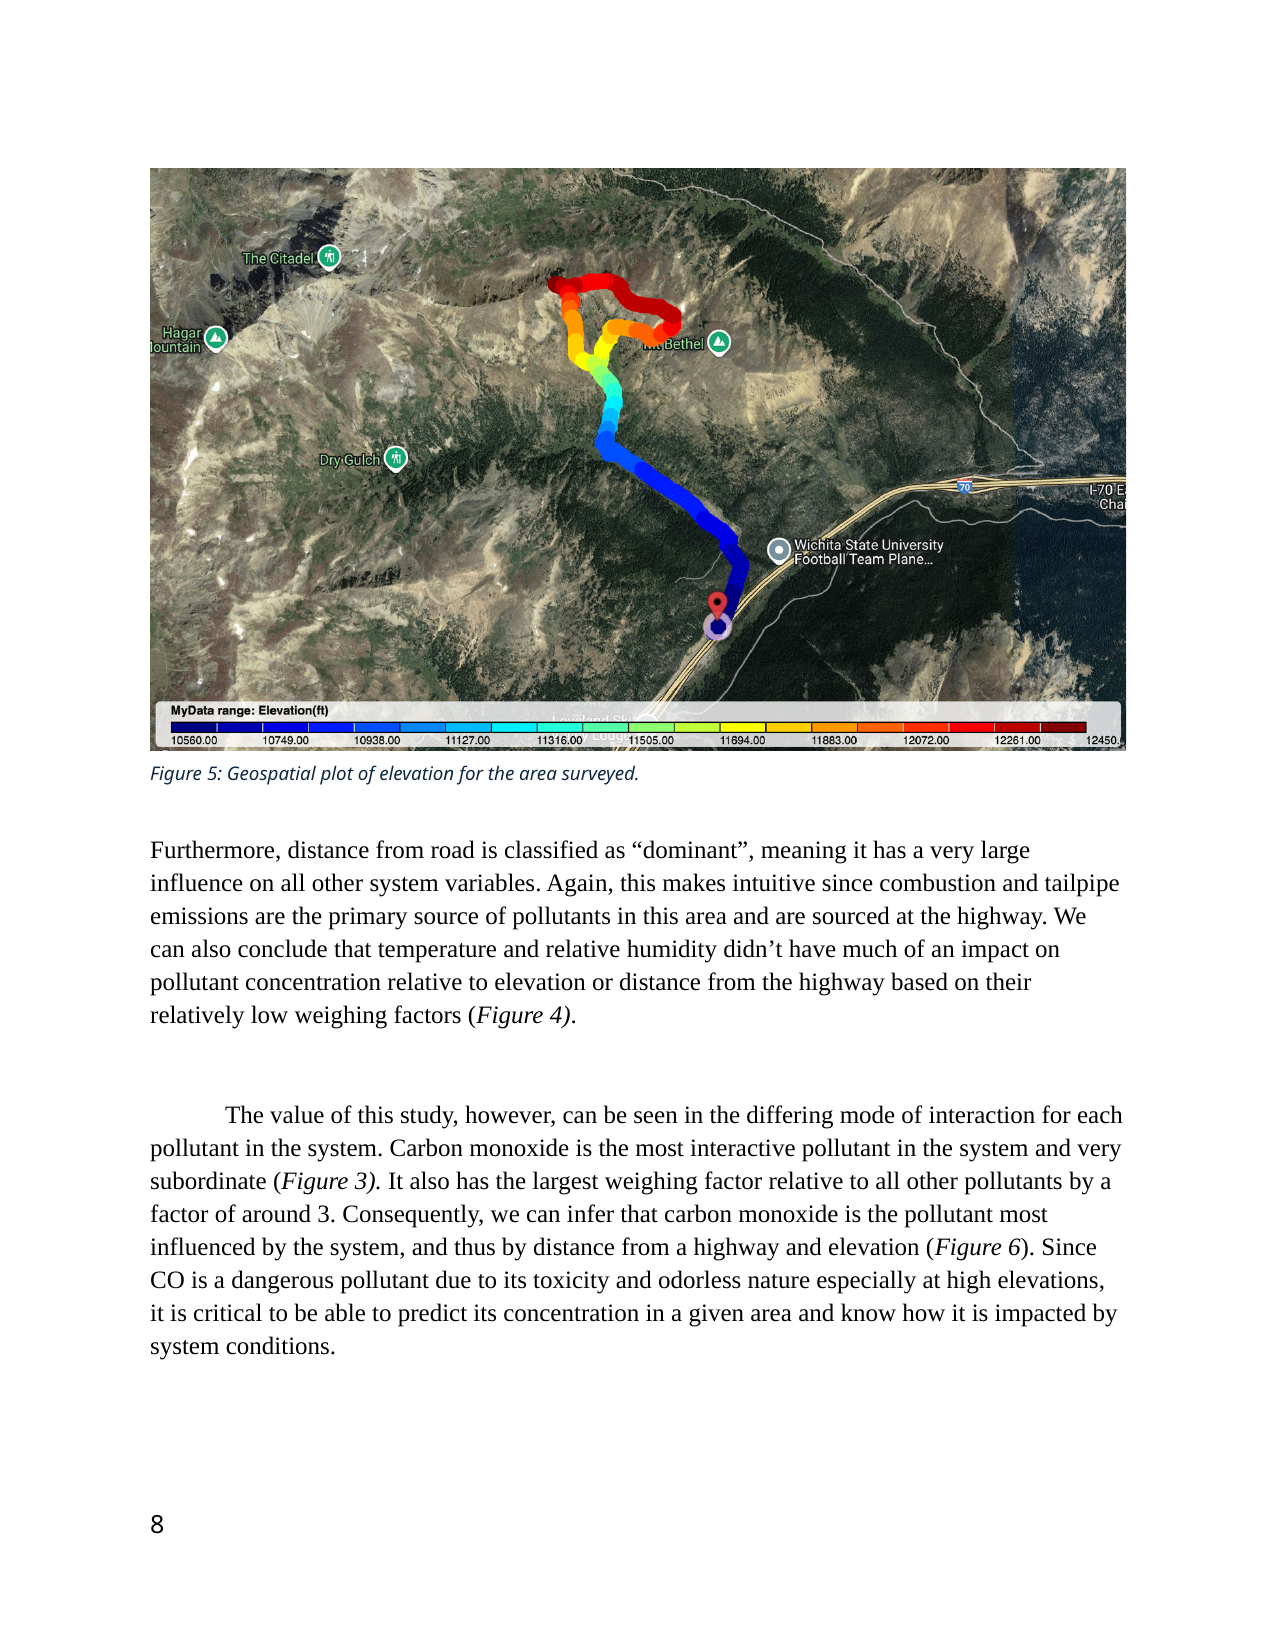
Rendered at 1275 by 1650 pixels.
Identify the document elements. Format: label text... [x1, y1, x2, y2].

text The value of this study, however, can be seen in the differing mode of interaction for each pollutant in the system. Carbon monoxide is the most interactive pollutant in the system and very subordinate (Figure 3). It also has the largest weighing factor relative to all other pollutants by a factor of around 3. Consequently, we can infer that carbon monoxide is the pollutant most influenced by the system, and thus by distance from a highway and elevation (Figure 6). Since CO is a dangerous pollutant due to its toxicity and odorless nature especially at high elevations, it is critical to be able to predict its concentration in a given area and know how it is impacted by system conditions. [150, 1100, 1125, 1359]
picture [150, 168, 1127, 751]
text Furthermore, distance from road is classified as “dominant”, meaning it has a very large influence on all other system variables. Again, this makes intuitive since combustion and tailpipe emissions are the primary source of pollutants in this area and are sourced at the highway. We can also conclude that temperature and relative humidity didn’t have much of an impact on pollutant concentration relative to elevation or distance from the highway based on their relatively low weighing factors (Figure 4). [150, 835, 1125, 1029]
